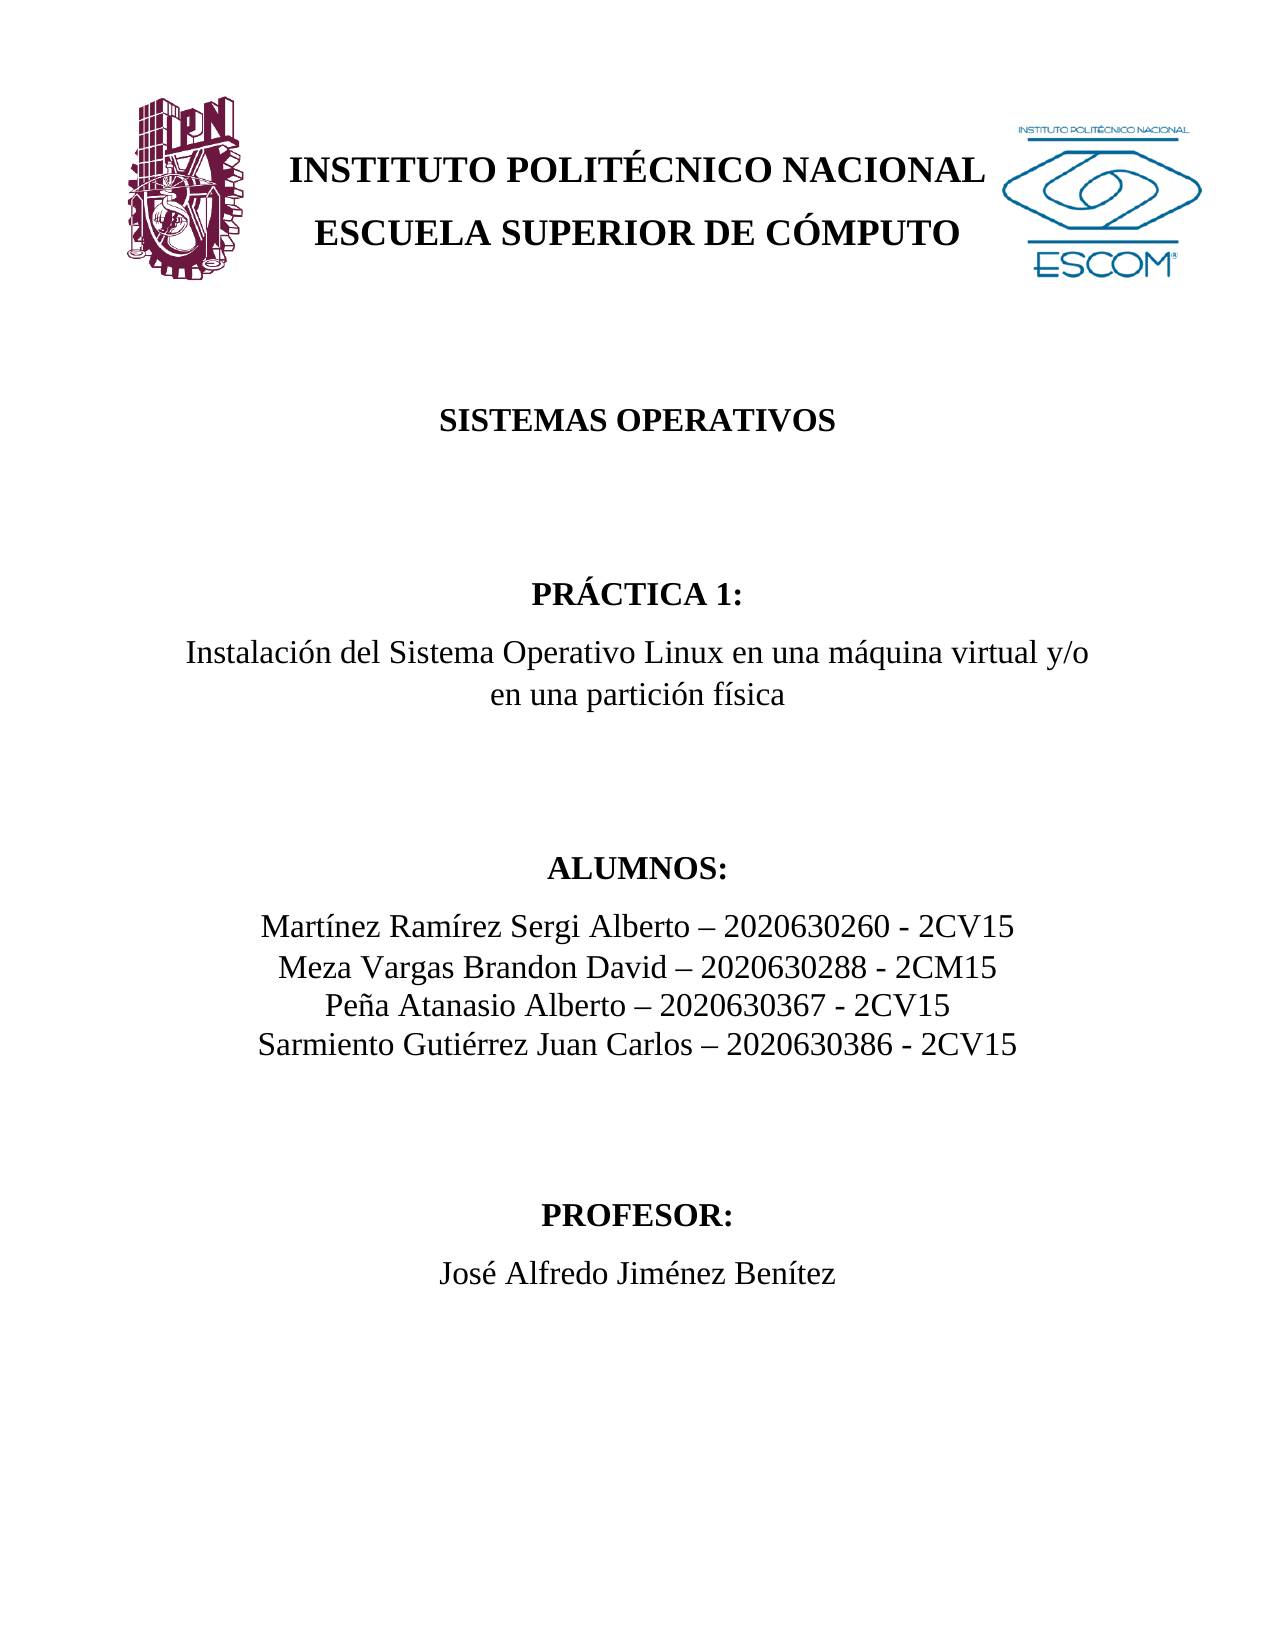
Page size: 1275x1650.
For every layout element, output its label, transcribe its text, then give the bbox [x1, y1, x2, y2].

text ALUMNOS: [177, 848, 1098, 886]
text PRÁCTICA 1: [177, 574, 1098, 613]
text PROFESOR: [177, 1195, 1098, 1233]
text INSTITUTO POLITÉCNICO NACIONAL [335, 148, 995, 191]
text Instalación del Sistema Operativo Linux en una máquina virtual y/o en una partición física [177, 633, 1098, 712]
picture [995, 120, 1207, 282]
text Martínez Ramírez Sergi Alberto – 2020630260 - 2CV15 [177, 906, 1098, 944]
text ESCUELA SUPERIOR DE CÓMPUTO [335, 211, 995, 254]
text Meza Vargas Brandon David – 2020630288 - 2CM15 [177, 947, 1098, 986]
text Peña Atanasio Alberto – 2020630367 - 2CV15 [177, 986, 1098, 1024]
text José Alfredo Jiménez Benítez [177, 1253, 1098, 1291]
text Sarmiento Gutiérrez Juan Carlos – 2020630386 - 2CV15 [177, 1024, 1098, 1062]
picture [36, 90, 335, 286]
text SISTEMAS OPERATIVOS [177, 401, 1098, 439]
